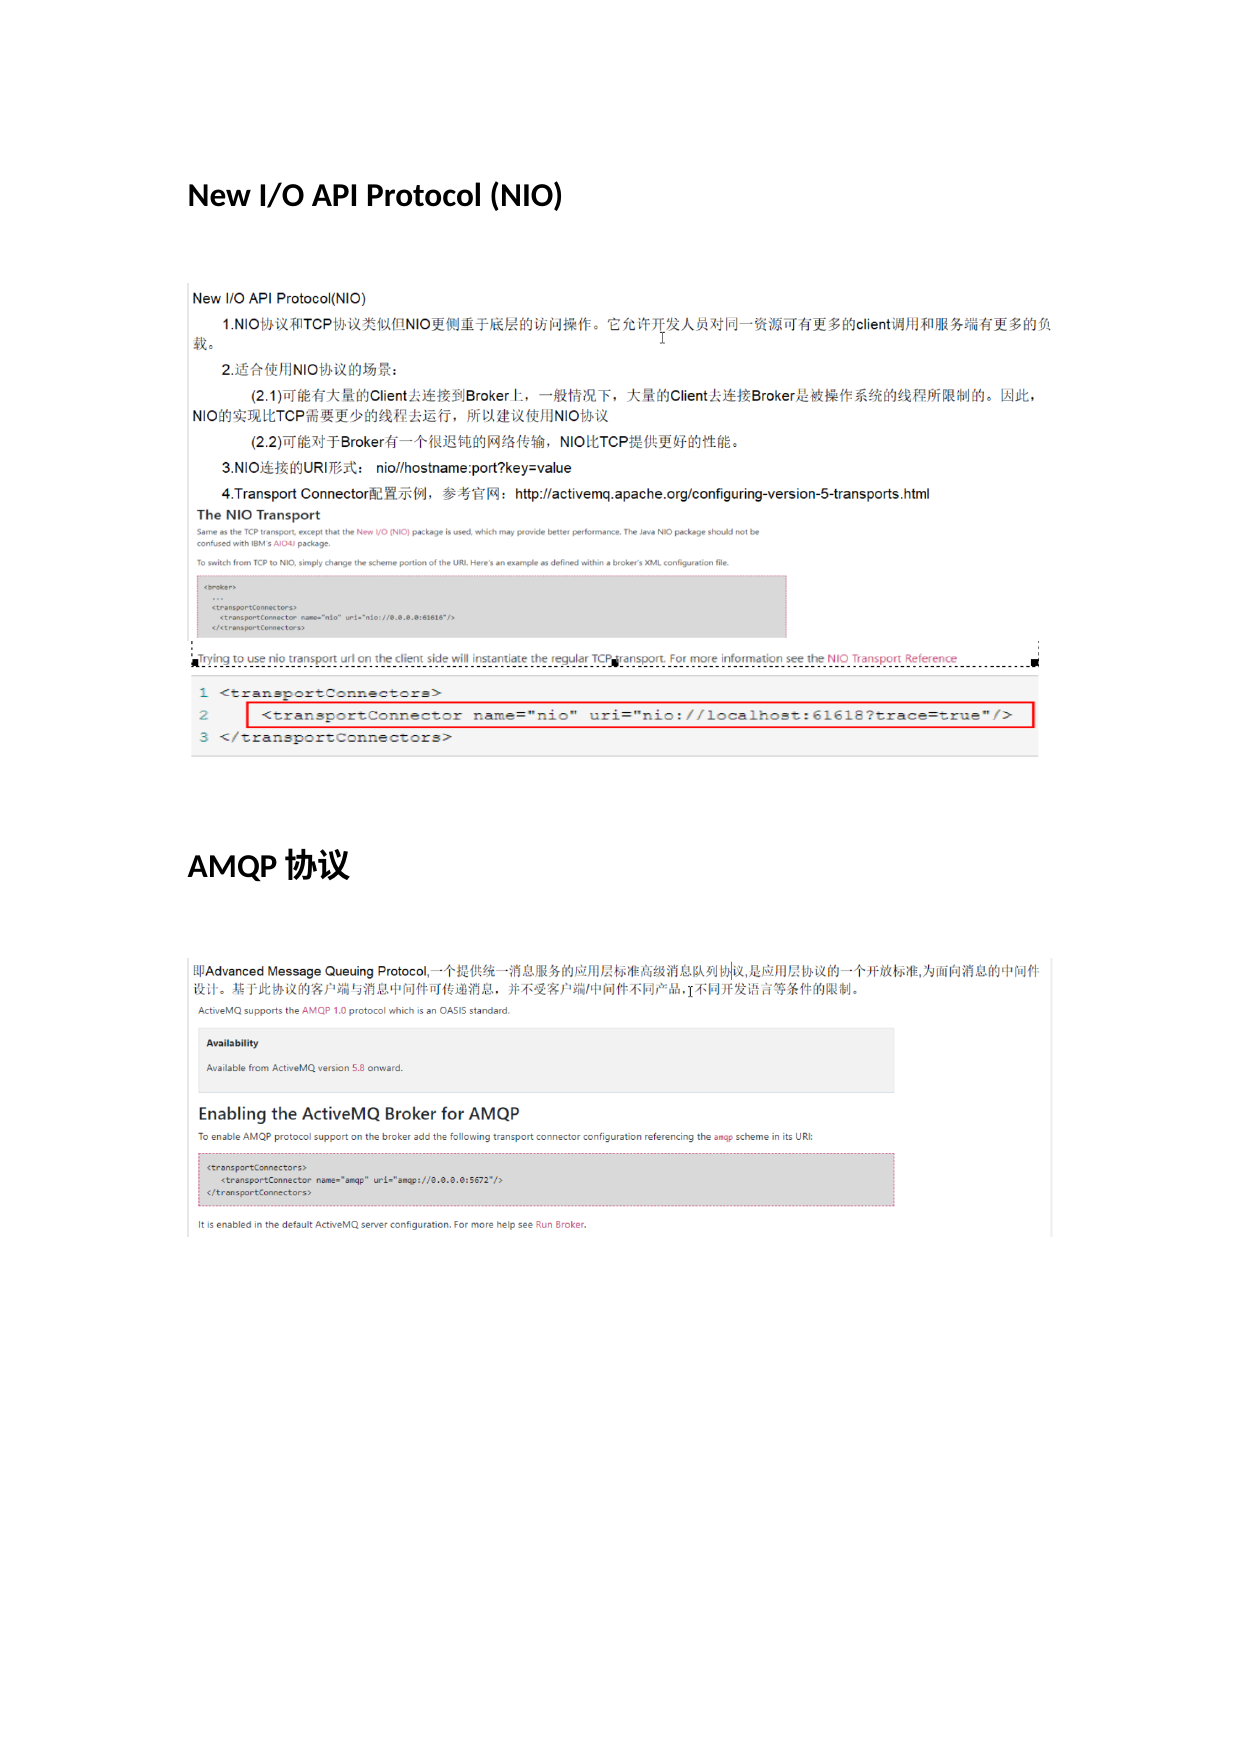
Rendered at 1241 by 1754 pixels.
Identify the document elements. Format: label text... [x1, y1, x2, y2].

picture [187, 958, 1053, 1237]
picture [187, 283, 1053, 766]
subtitle AMQP协议 [187, 831, 1053, 896]
subtitle New I/O API Protocol (NIO) [187, 162, 1053, 227]
